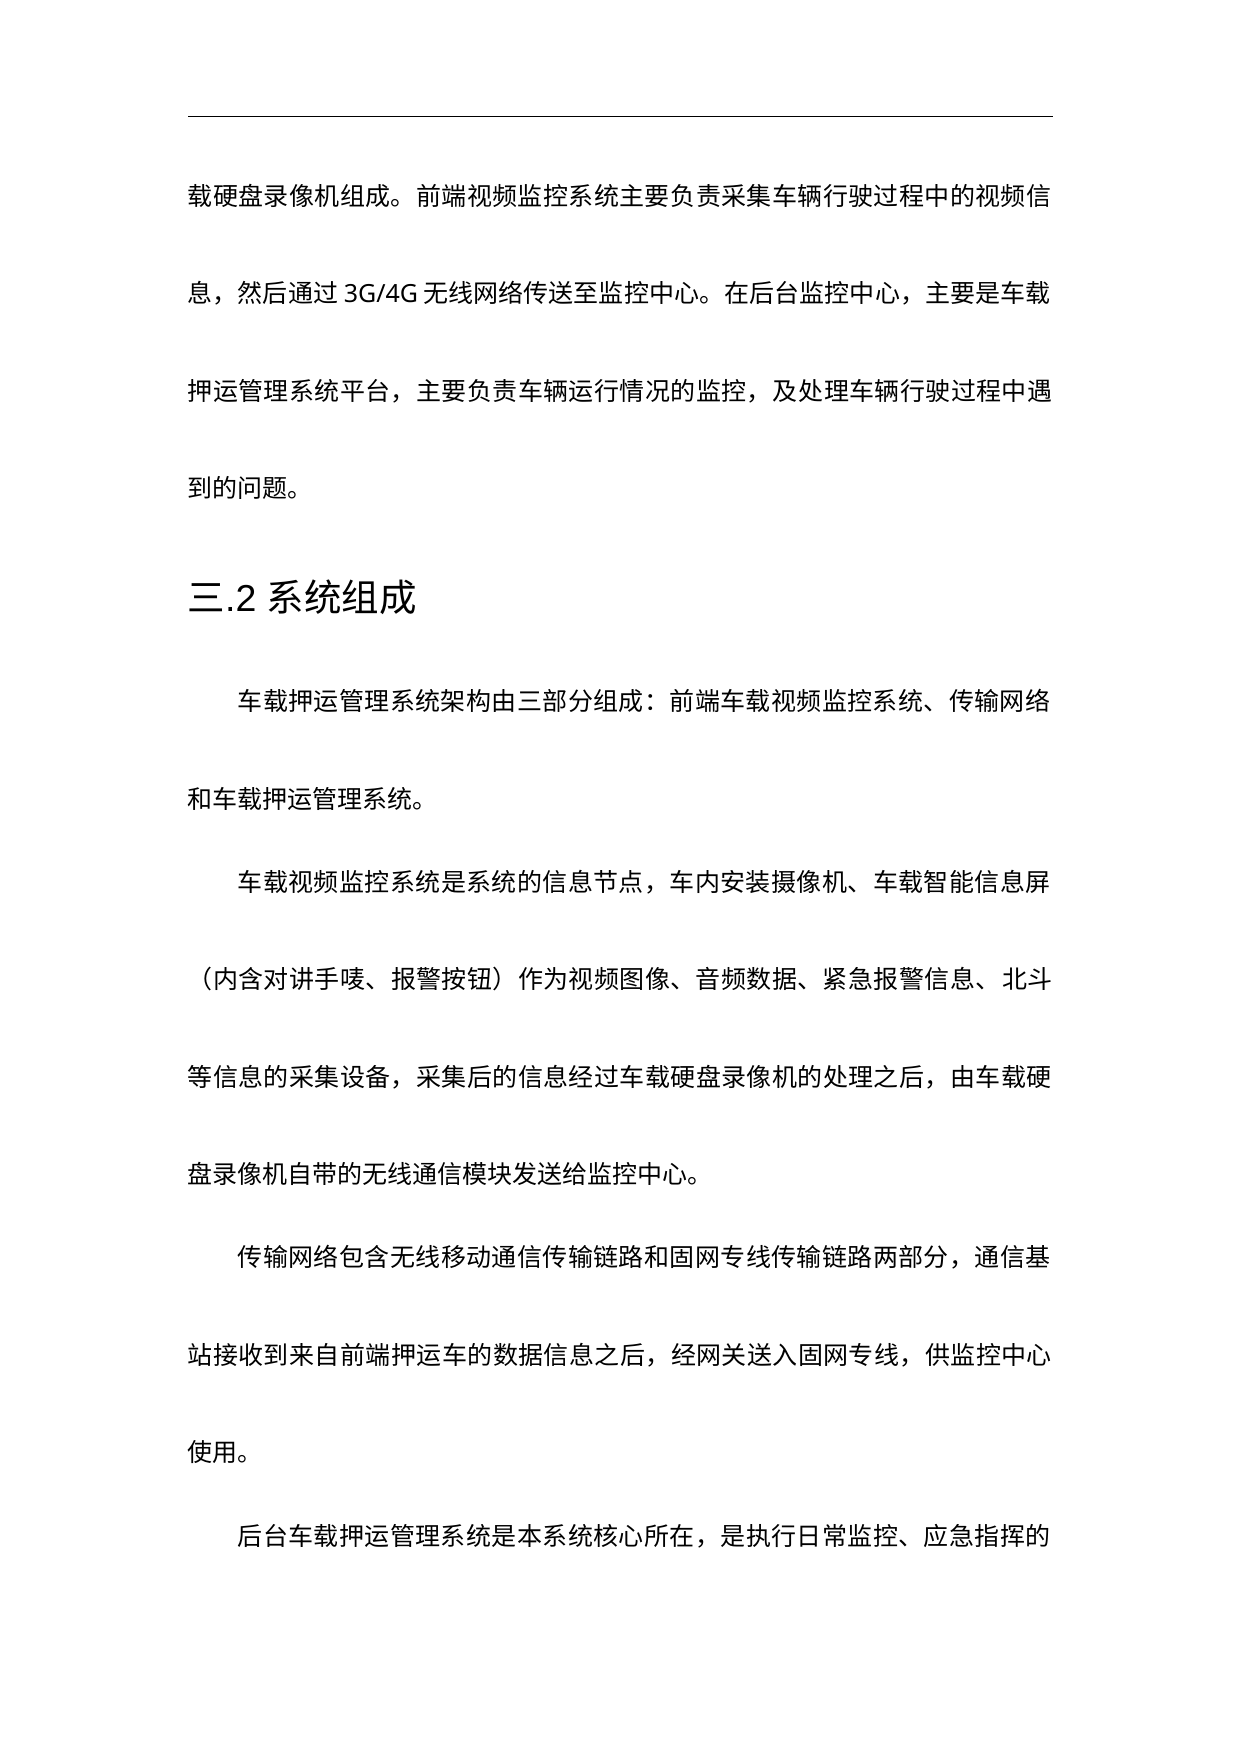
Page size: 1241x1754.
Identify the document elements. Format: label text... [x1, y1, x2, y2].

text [187, 162, 1053, 519]
text 车载视频监控系统是系统的信息节点，车内安装摄像机、车载智能信息屏（内含对讲手唛、报警按钮）作为视频图像、音频数据、紧急报警信息、北斗等信息的采集设备，采集后的信息经过车载硬盘录像机的处理之后，由车载硬盘录像机自带的无线通信模块发送给监控中心。 [187, 848, 1053, 1205]
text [187, 1502, 1053, 1567]
text 车载押运管理系统架构由三部分组成：前端车载视频监控系统、传输网络和车载押运管理系统。 [187, 667, 1053, 830]
subtitle 系统组成 [187, 563, 1053, 628]
text 传输网络包含无线移动通信传输链路和固网专线传输链路两部分，通信基站接收到来自前端押运车的数据信息之后，经网关送入固网专线，供监控中心使用。 [187, 1223, 1053, 1483]
